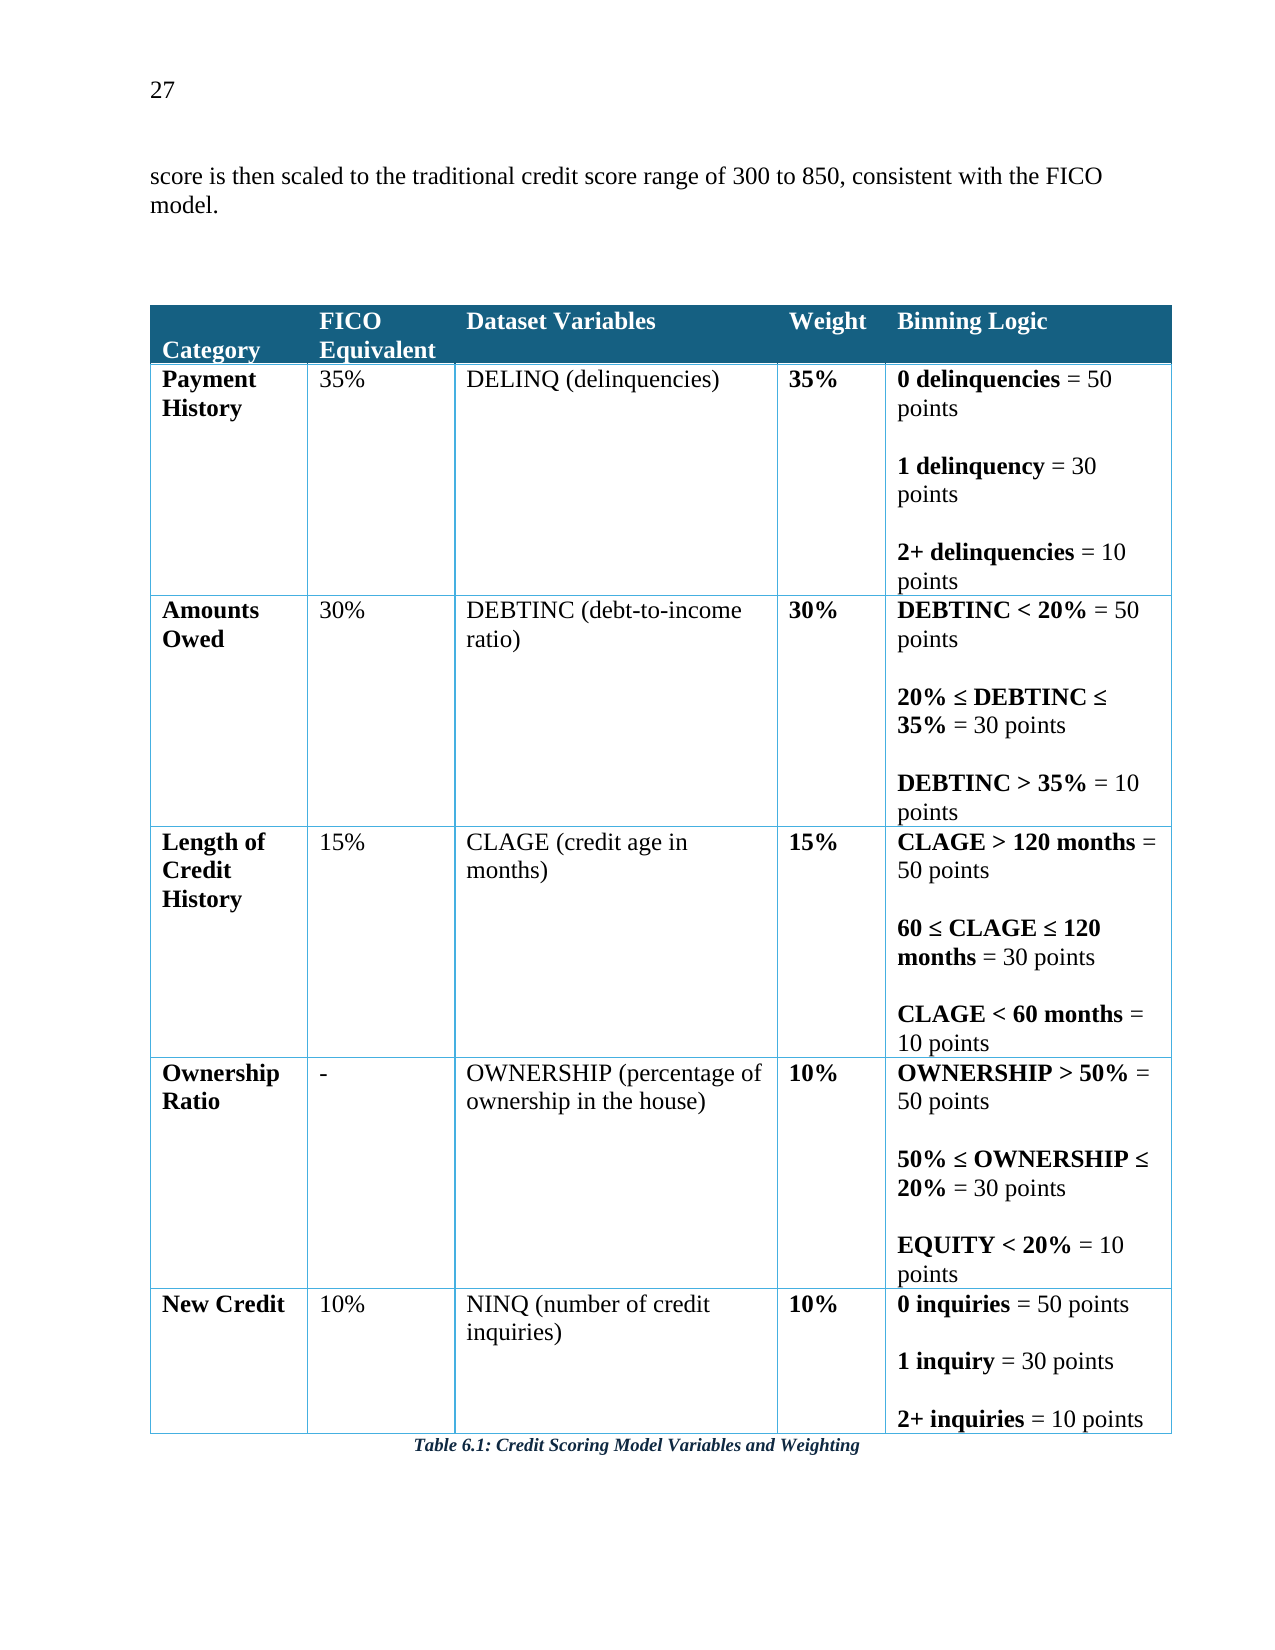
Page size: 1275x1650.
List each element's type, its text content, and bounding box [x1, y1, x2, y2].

table_cell 30% [308, 596, 454, 826]
table_cell 15% [308, 827, 454, 1057]
table_cell NINQ (number of credit inquiries) [456, 1289, 777, 1432]
table_cell Ownership Ratio [151, 1058, 307, 1288]
table_cell 35% [308, 365, 454, 594]
table_cell Length of Credit History [151, 827, 307, 1057]
table_cell 0 delinquencies = 50 points 1 delinquency = 30 points 2+ delinquencies = 10 points [886, 365, 1171, 594]
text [150, 161, 1125, 219]
table_cell DEBTINC < 20% = 50 points 20% ≤ DEBTINC ≤ 35% = 30 points DEBTINC > 35% = 10 points [886, 596, 1171, 826]
table_cell Payment History [151, 365, 307, 594]
table_header FICO Equivalent [308, 306, 454, 363]
table_cell DEBTINC (debt-to-income ratio) [456, 596, 777, 826]
table_cell OWNERSHIP > 50% = 50 points 50% ≤ OWNERSHIP ≤ 20% = 30 points EQUITY < 20% = 10 points [886, 1058, 1171, 1288]
table_header Weight [778, 306, 885, 363]
table_cell 10% [778, 1058, 885, 1288]
table_cell 0 inquiries = 50 points 1 inquiry = 30 points 2+ inquiries = 10 points [886, 1289, 1171, 1432]
subtitle Table 6.1: Credit Scoring Model Variables and Weighting [150, 1434, 1125, 1455]
table_header Category [151, 306, 307, 363]
table_cell 30% [778, 596, 885, 826]
table_cell 35% [778, 365, 885, 594]
table_cell DELINQ (delinquencies) [456, 365, 777, 594]
table_cell OWNERSHIP (percentage of ownership in the house) [456, 1058, 777, 1288]
table_header Binning Logic [886, 306, 1171, 363]
table_cell CLAGE > 120 months = 50 points 60 ≤ CLAGE ≤ 120 months = 30 points CLAGE < 60 months = 10 points [886, 827, 1171, 1057]
table_cell New Credit [151, 1289, 307, 1432]
table_cell Amounts Owed [151, 596, 307, 826]
table_header Dataset Variables [456, 306, 777, 363]
table_cell 15% [778, 827, 885, 1057]
table_cell - [308, 1058, 454, 1288]
table_cell 10% [778, 1289, 885, 1432]
table_cell CLAGE (credit age in months) [456, 827, 777, 1057]
table_cell 10% [308, 1289, 454, 1432]
